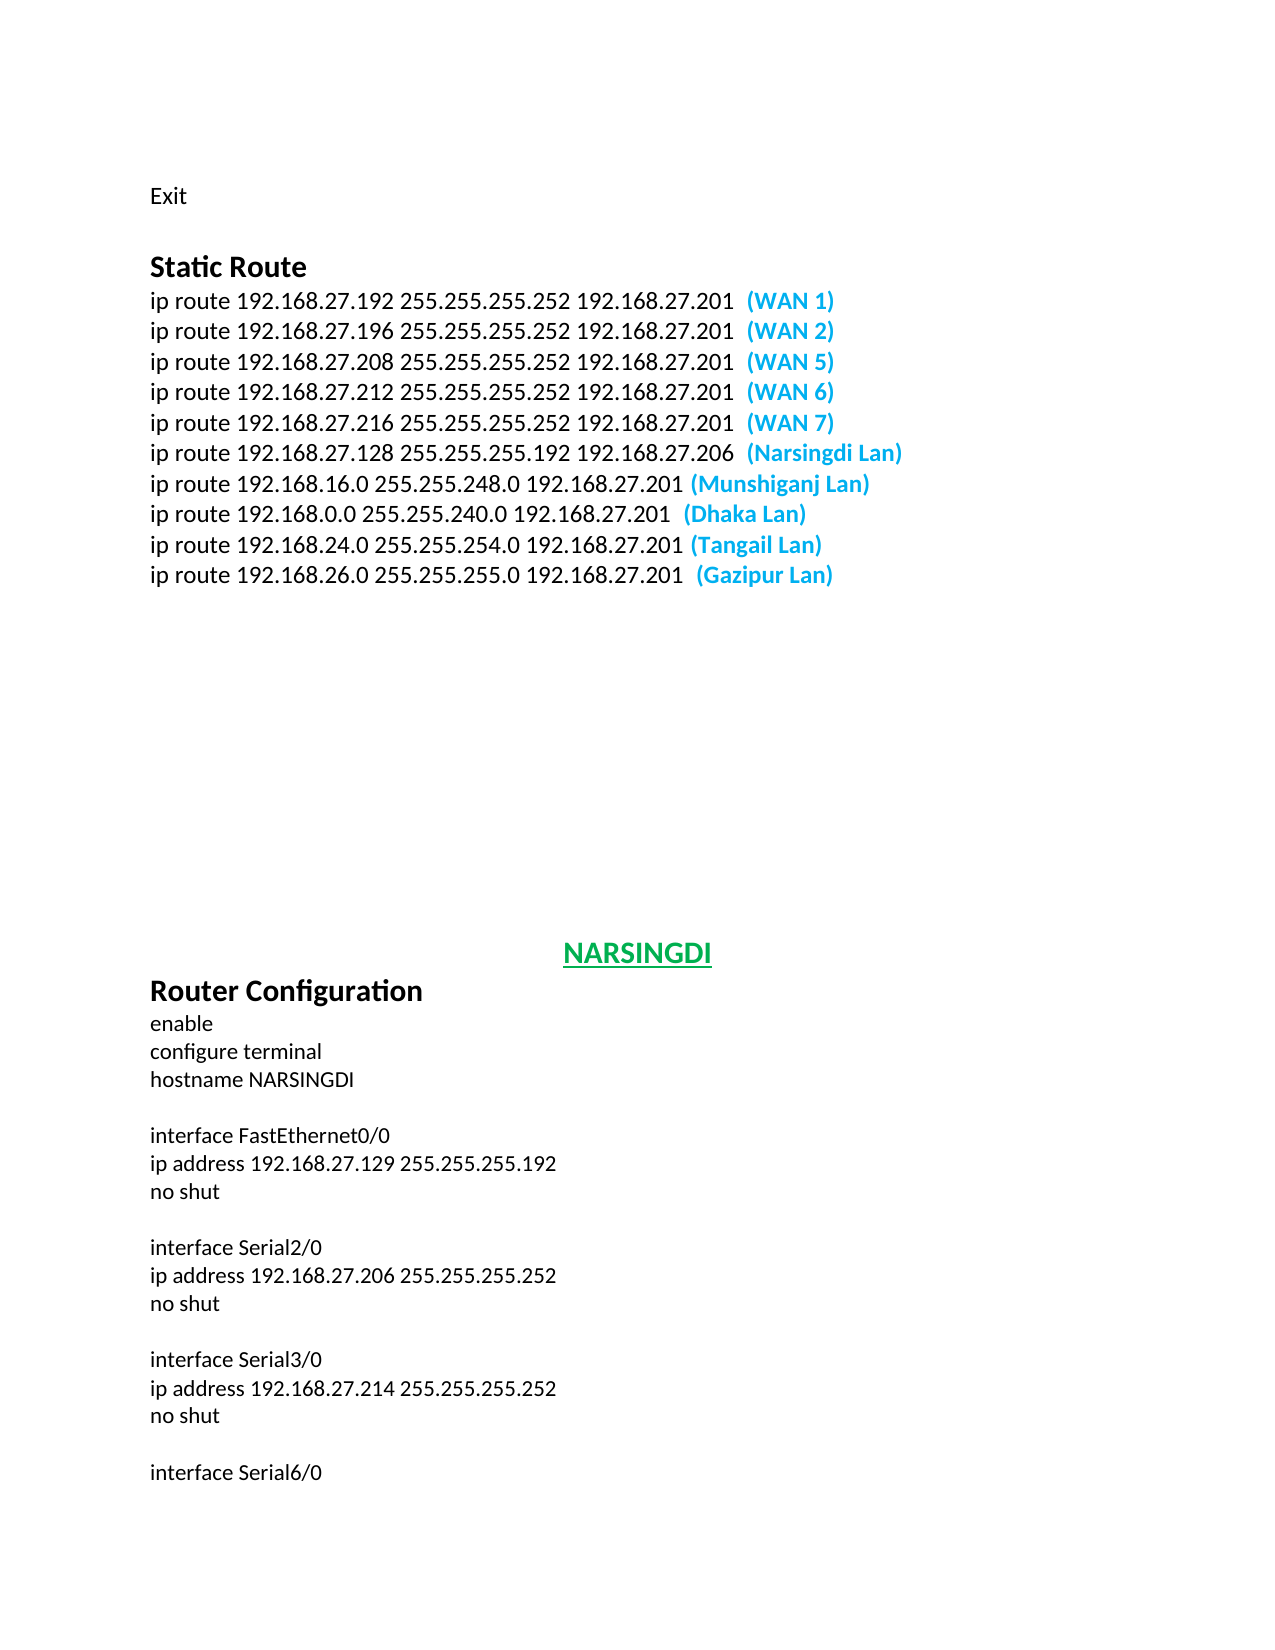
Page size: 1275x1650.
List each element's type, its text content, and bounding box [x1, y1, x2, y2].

text no shut [150, 1177, 1125, 1206]
text hostname NARSINGDI [150, 1065, 1125, 1093]
text ip route 192.168.26.0 255.255.255.0 192.168.27.201 (Gazipur Lan) [150, 559, 1125, 590]
text no shut [150, 1289, 1125, 1318]
text ip route 192.168.27.212 255.255.255.252 192.168.27.201 (WAN 6) [150, 376, 1125, 407]
text Static Route [150, 247, 1125, 285]
text Exit [150, 181, 1125, 211]
text Router Configuration [150, 971, 1125, 1009]
text interface FastEthernet0/0 [150, 1121, 1125, 1149]
text ip address 192.168.27.129 255.255.255.192 [150, 1149, 1125, 1177]
text no shut [150, 1402, 1125, 1430]
text ip route 192.168.27.128 255.255.255.192 192.168.27.206 (Narsingdi Lan) [150, 437, 1125, 468]
text ip address 192.168.27.206 255.255.255.252 [150, 1262, 1125, 1289]
text enable [150, 1009, 1125, 1037]
text ip route 192.168.24.0 255.255.254.0 192.168.27.201 (Tangail Lan) [150, 529, 1125, 559]
text NARSINGDI [150, 933, 1125, 971]
text interface Serial6/0 [150, 1458, 1125, 1486]
text ip route 192.168.27.216 255.255.255.252 192.168.27.201 (WAN 7) [150, 407, 1125, 437]
text interface Serial3/0 [150, 1346, 1125, 1374]
text configure terminal [150, 1037, 1125, 1065]
text ip route 192.168.16.0 255.255.248.0 192.168.27.201 (Munshiganj Lan) [150, 468, 1125, 498]
text ip route 192.168.0.0 255.255.240.0 192.168.27.201 (Dhaka Lan) [150, 498, 1125, 529]
text ip route 192.168.27.196 255.255.255.252 192.168.27.201 (WAN 2) [150, 315, 1125, 346]
text ip route 192.168.27.208 255.255.255.252 192.168.27.201 (WAN 5) [150, 346, 1125, 376]
text interface Serial2/0 [150, 1233, 1125, 1262]
text ip address 192.168.27.214 255.255.255.252 [150, 1374, 1125, 1402]
text ip route 192.168.27.192 255.255.255.252 192.168.27.201 (WAN 1) [150, 285, 1125, 315]
